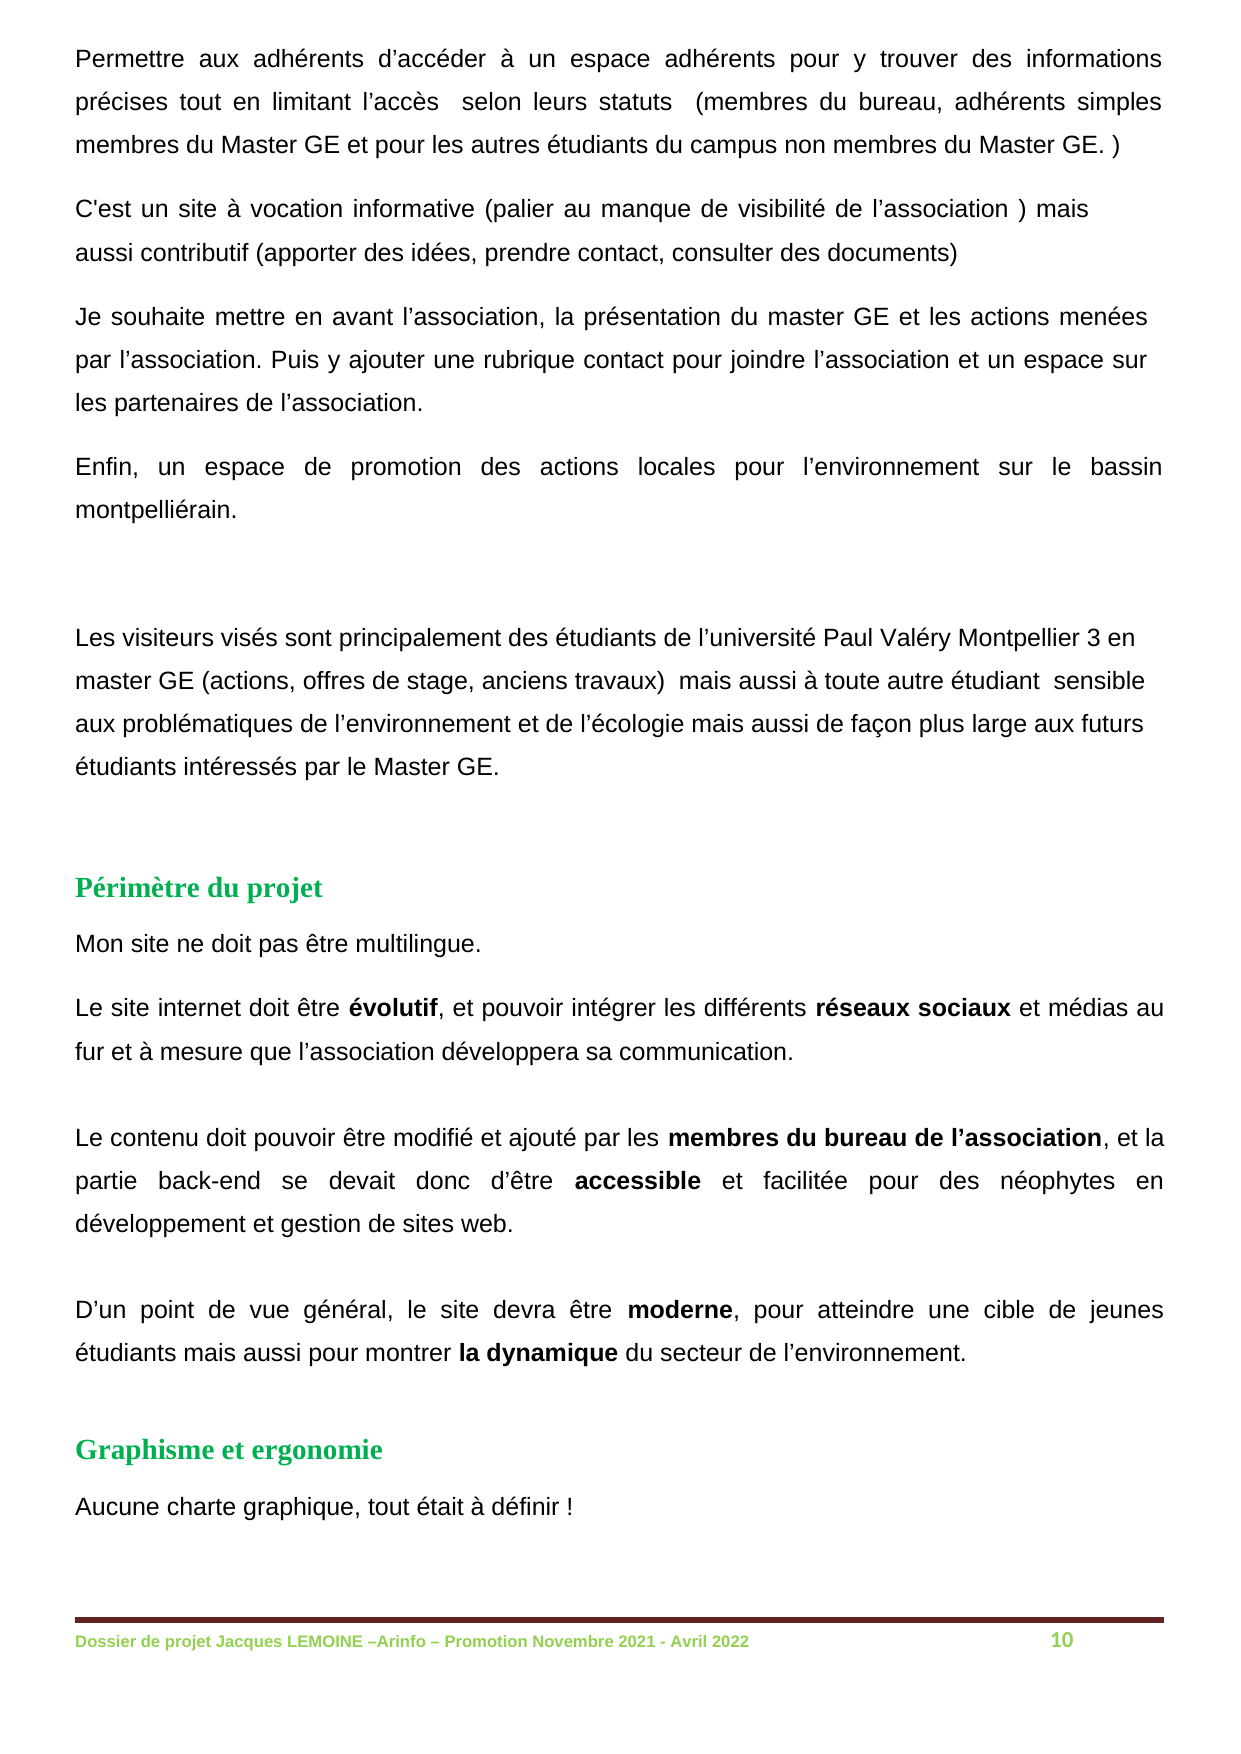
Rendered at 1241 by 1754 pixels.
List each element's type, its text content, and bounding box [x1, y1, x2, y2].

text C'est un site à vocation informative (palier au manque de visibilité de l’association ) mais aussi contributif (apporter des idées, prendre contact, consulter des documents) [75, 194, 1092, 266]
text Permettre aux adhérents d’accéder à un espace adhérents pour y trouver des informations précises tout en limitant l’accès selon leurs statuts (membres du bureau, adhérents simples membres du Master GE et pour les autres étudiants du campus non membres du Master GE. ) [75, 44, 1164, 159]
text Enfin, un espace de promotion des actions locales pour l’environnement sur le bassin montpelliérain. [75, 452, 1164, 524]
text Le site internet doit être évolutif, et pouvoir intégrer les différents réseaux sociaux et médias au fur et à mesure que l’association développera sa communication. [75, 993, 1164, 1065]
text Périmètre du projet [75, 870, 1164, 903]
text Les visiteurs visés sont principalement des étudiants de l’université Paul Valéry Montpellier 3 en master GE (actions, offres de stage, anciens travaux) mais aussi à toute autre étudiant sensible aux problématiques de l’environnement et de l’écologie mais aussi de façon plus large aux futurs étudiants intéressés par le Master GE. [75, 623, 1164, 781]
text Aucune charte graphique, tout était à définir ! [75, 1492, 1164, 1521]
text D’un point de vue général, le site devra être moderne, pour atteindre une cible de jeunes étudiants mais aussi pour montrer la dynamique du secteur de l’environnement. [75, 1295, 1164, 1367]
text Je souhaite mettre en avant l’association, la présentation du master GE et les actions menées par l’association. Puis y ajouter une rubrique contact pour joindre l’association et un espace sur les partenaires de l’association. [75, 302, 1150, 417]
text Graphisme et ergonomie [75, 1432, 1164, 1466]
text Le contenu doit pouvoir être modifié et ajouté par les membres du bureau de l’association, et la partie back-end se devait donc d’être accessible et facilitée pour des néophytes en développement et gestion de sites web. [75, 1123, 1164, 1238]
text Mon site ne doit pas être multilingue. [75, 929, 1164, 958]
